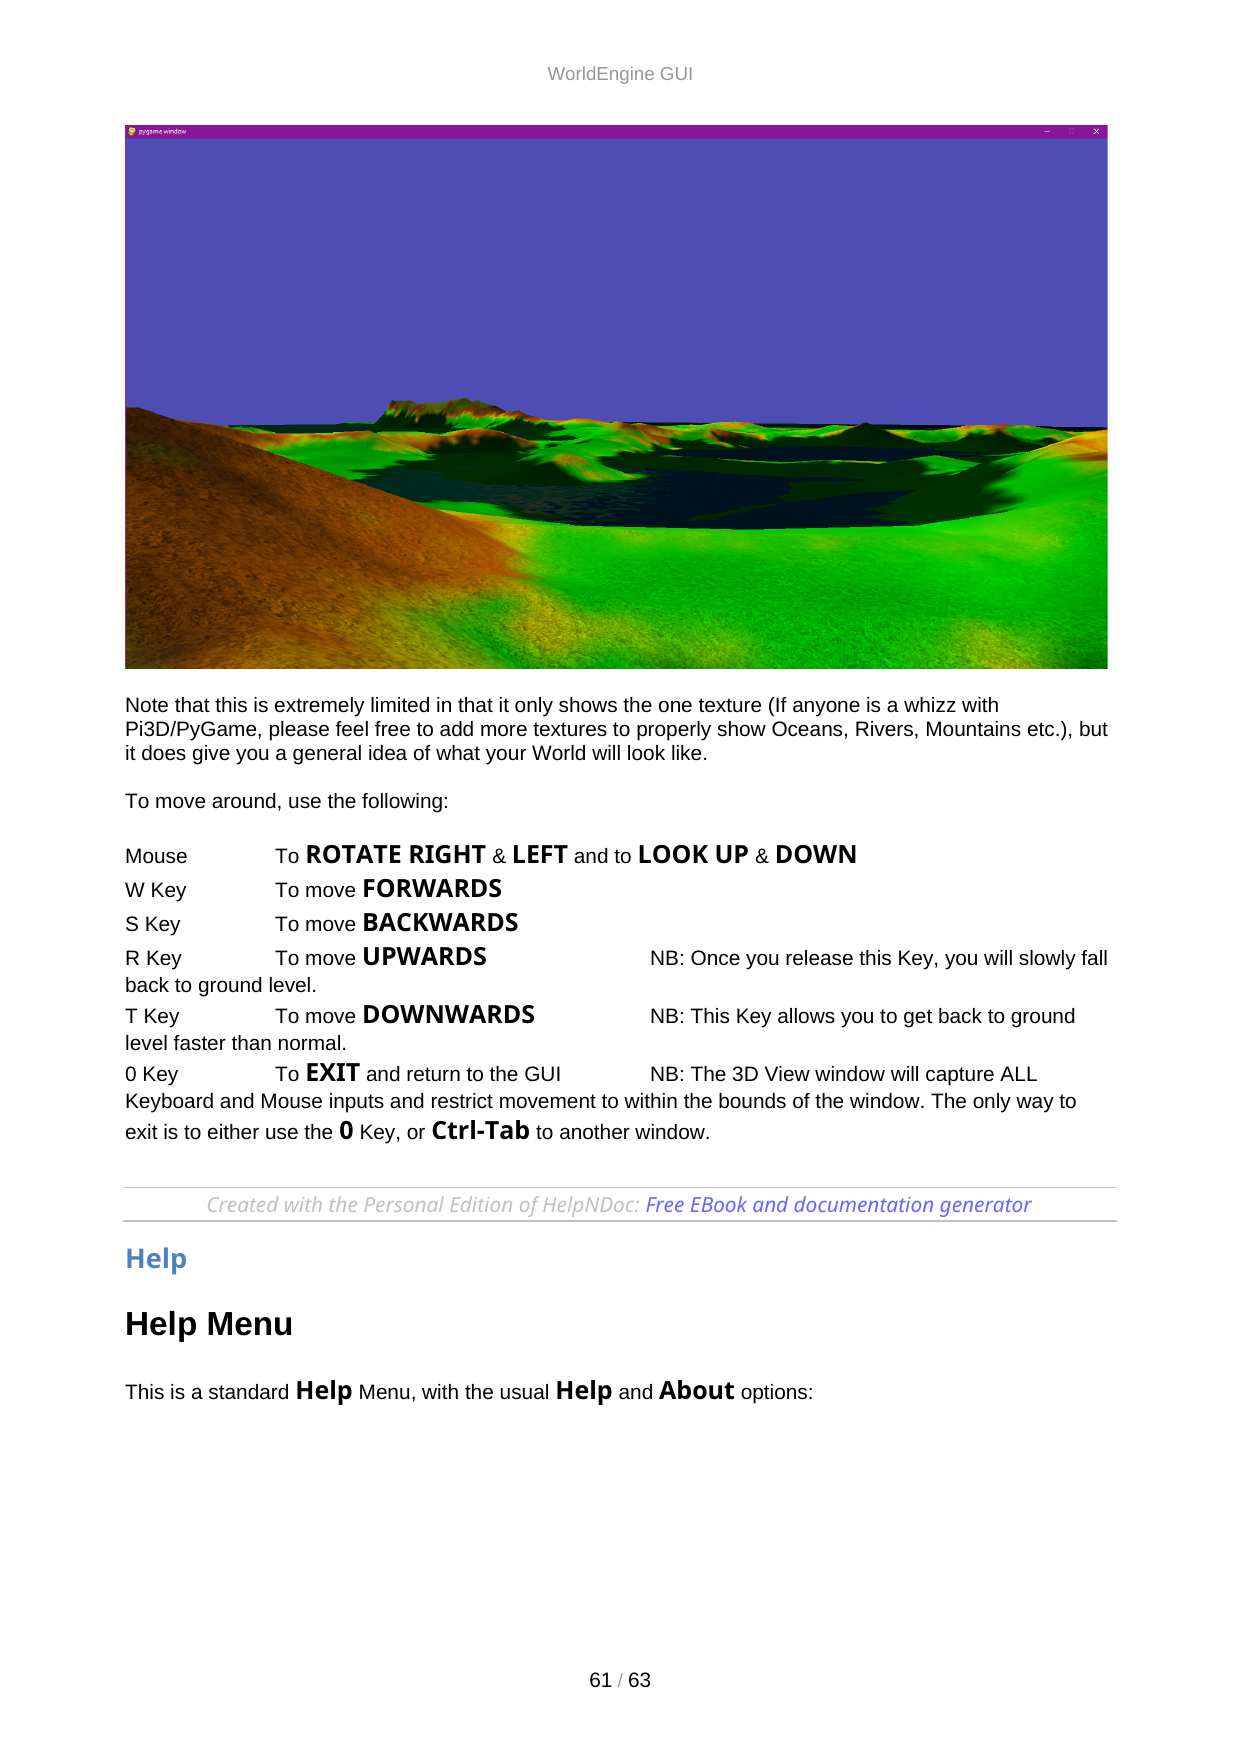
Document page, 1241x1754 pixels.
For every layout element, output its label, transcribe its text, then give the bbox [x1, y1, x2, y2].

text T Key To move DOWNWARDS NB: This Key allows you to get back to ground level faster than normal. [125, 997, 1115, 1055]
text S Key To move BACKWARDS [125, 904, 1115, 939]
text Mouse To ROTATE RIGHT & LEFT and to LOOK UP & DOWN [125, 836, 1115, 871]
text This is a standard Help Menu, with the usual Help and About options: [125, 1372, 1115, 1406]
subtitle Help Menu [125, 1304, 1115, 1342]
text Note that this is extremely limited in that it only shows the one texture (If anyone is a whizz with Pi3D/PyGame, please feel free to add more textures to properly show Oceans, Rivers, Mountains etc.), but it does give you a general idea of what your World will look like. [125, 693, 1115, 764]
text R Key To move UPWARDS NB: Once you release this Key, you will slowly fall back to ground level. [125, 939, 1115, 997]
text To move around, use the following: [125, 788, 1115, 812]
text W Key To move FORWARDS [125, 871, 1115, 904]
text Created with the Personal Edition of HelpNDoc: Free EBook and documentation generator [123, 1188, 1117, 1220]
text 0 Key To EXIT and return to the GUI NB: The 3D View window will capture ALL Keyboard and Mouse inputs and restrict movement to within the bounds of the window. The only way to exit is to either use the 0 Key, or Ctrl-Tab to another window. [125, 1055, 1115, 1147]
text Help [123, 1238, 1117, 1279]
picture [125, 125, 1108, 669]
